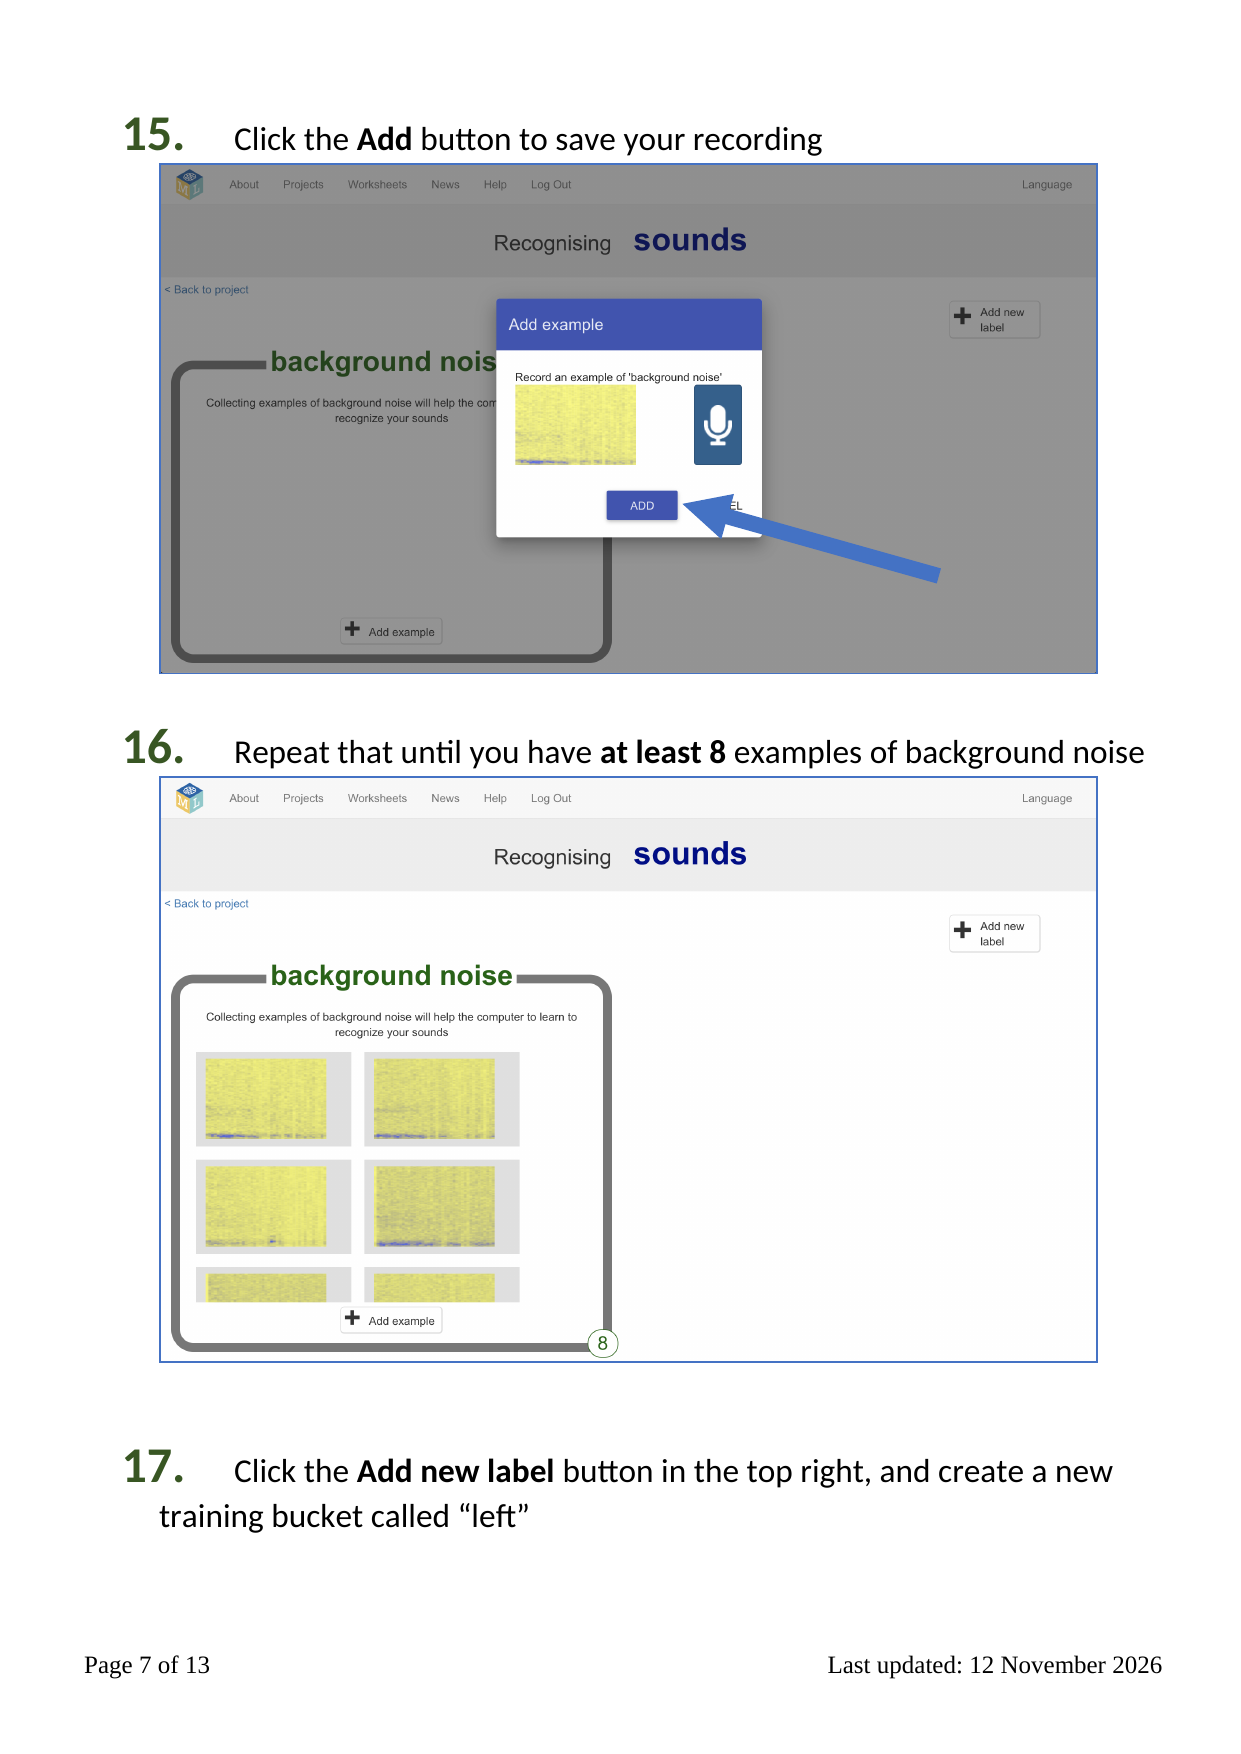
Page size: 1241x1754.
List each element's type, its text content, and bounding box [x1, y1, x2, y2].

picture [161, 778, 1096, 1361]
picture [161, 165, 1096, 673]
list Click the Add new label button in the top right, and create a new training bucket called “left” [121, 1434, 1164, 1536]
